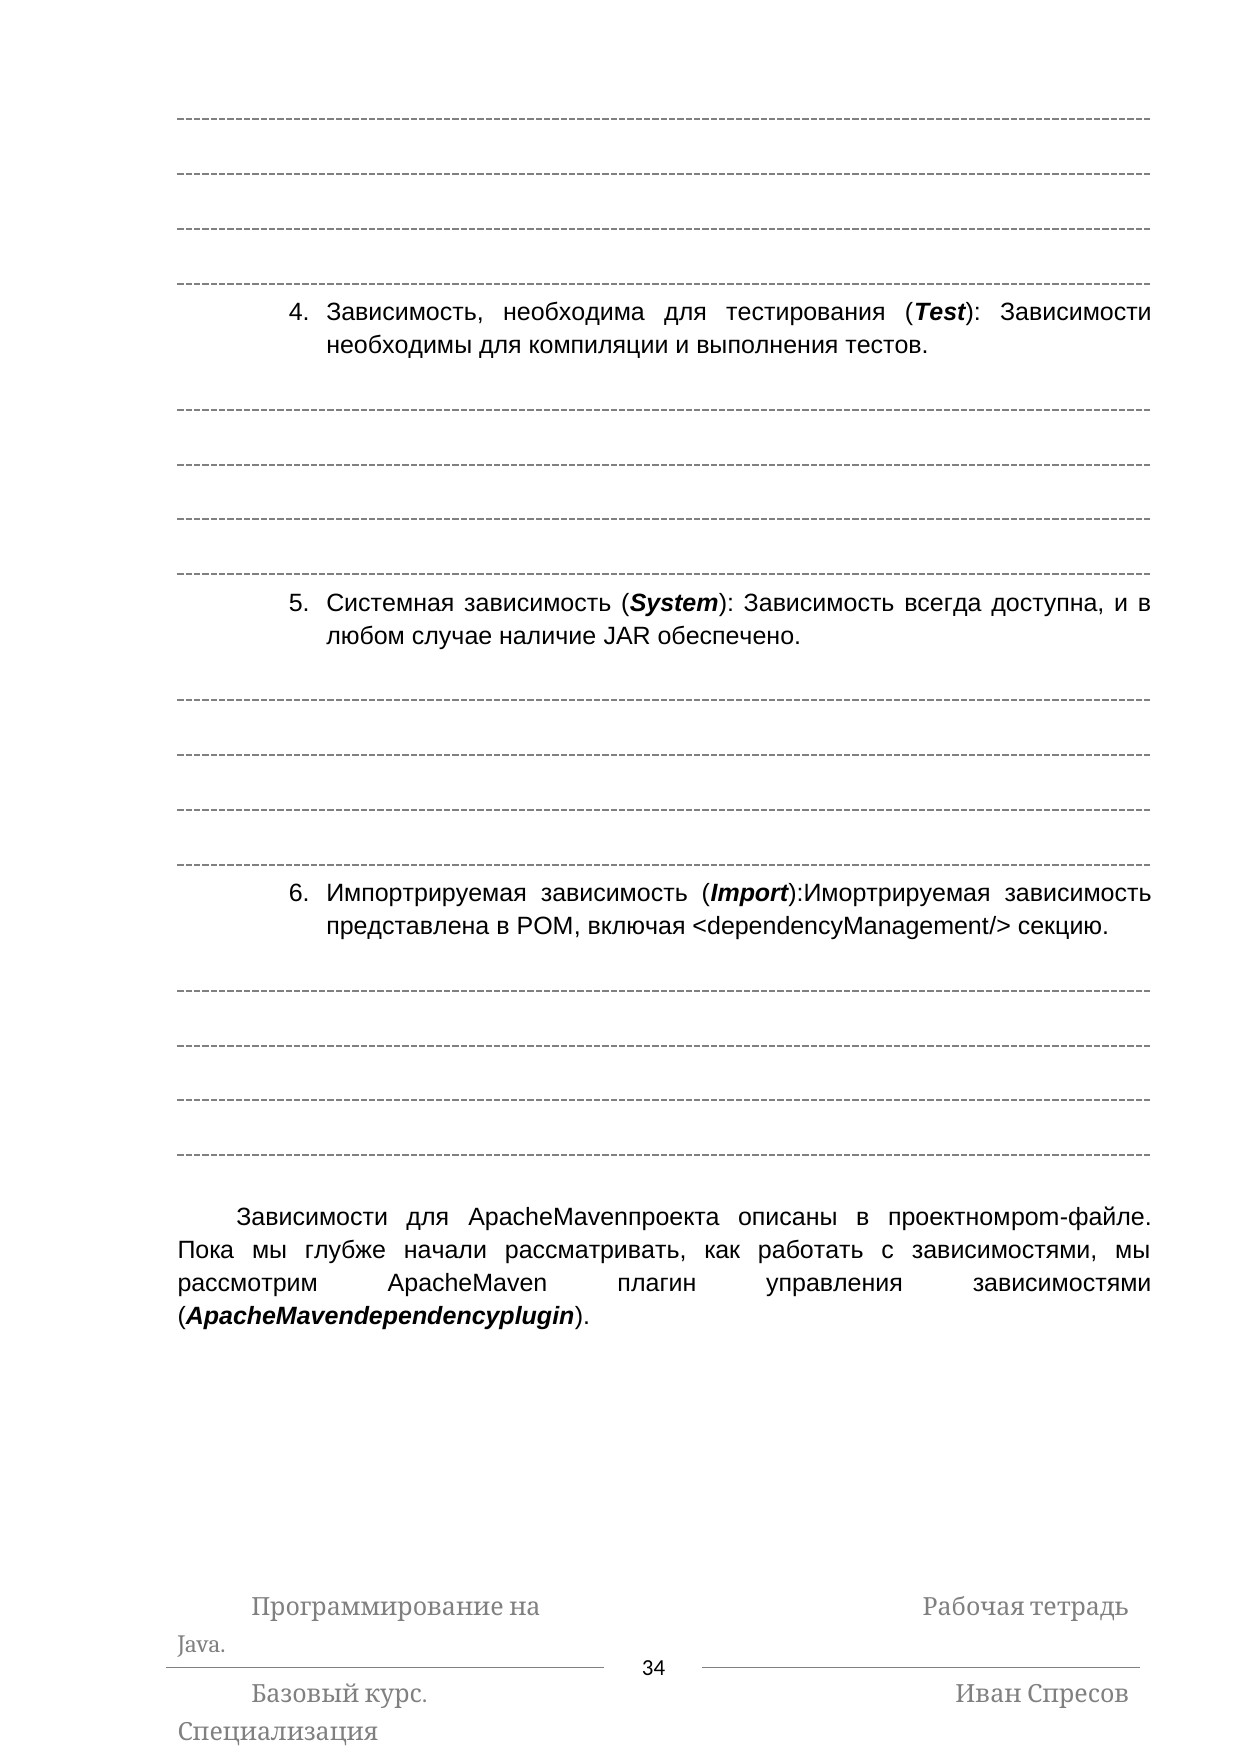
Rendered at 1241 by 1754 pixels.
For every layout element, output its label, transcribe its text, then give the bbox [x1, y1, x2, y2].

list Зависимость, необходима для тестирования (Test): Зависимости необходимы для компиляции и выполнения тестов. [288, 297, 1152, 359]
table_cell [177, 1099, 1152, 1154]
table_cell [177, 228, 1152, 282]
table_cell [177, 173, 1152, 228]
table_cell [177, 518, 1152, 573]
table_header [177, 409, 1152, 463]
table_cell [177, 118, 1152, 173]
table_header [177, 699, 1152, 754]
table_cell [177, 809, 1152, 863]
table_header [177, 990, 1152, 1044]
table_cell [177, 754, 1152, 809]
table_cell [177, 1045, 1152, 1099]
list Импортрируемая зависимость (Import):Имортрируемая зависимость представлена в POM, включая <dependencyManagement/> секцию. [288, 878, 1152, 940]
text Зависимости для ApacheMavenпроекта описаны в проектномpom-файле. Пока мы глубже начали рассматривать, как работать с зависимостями, мы рассмотрим ApacheMaven плагин управления зависимостями (ApacheMavendependencyplugin). [177, 1202, 1152, 1329]
list Системная зависимость (System): Зависимость всегда доступна, и в любом случае наличие JAR обеспечено. [288, 588, 1152, 649]
table_cell [177, 464, 1152, 518]
